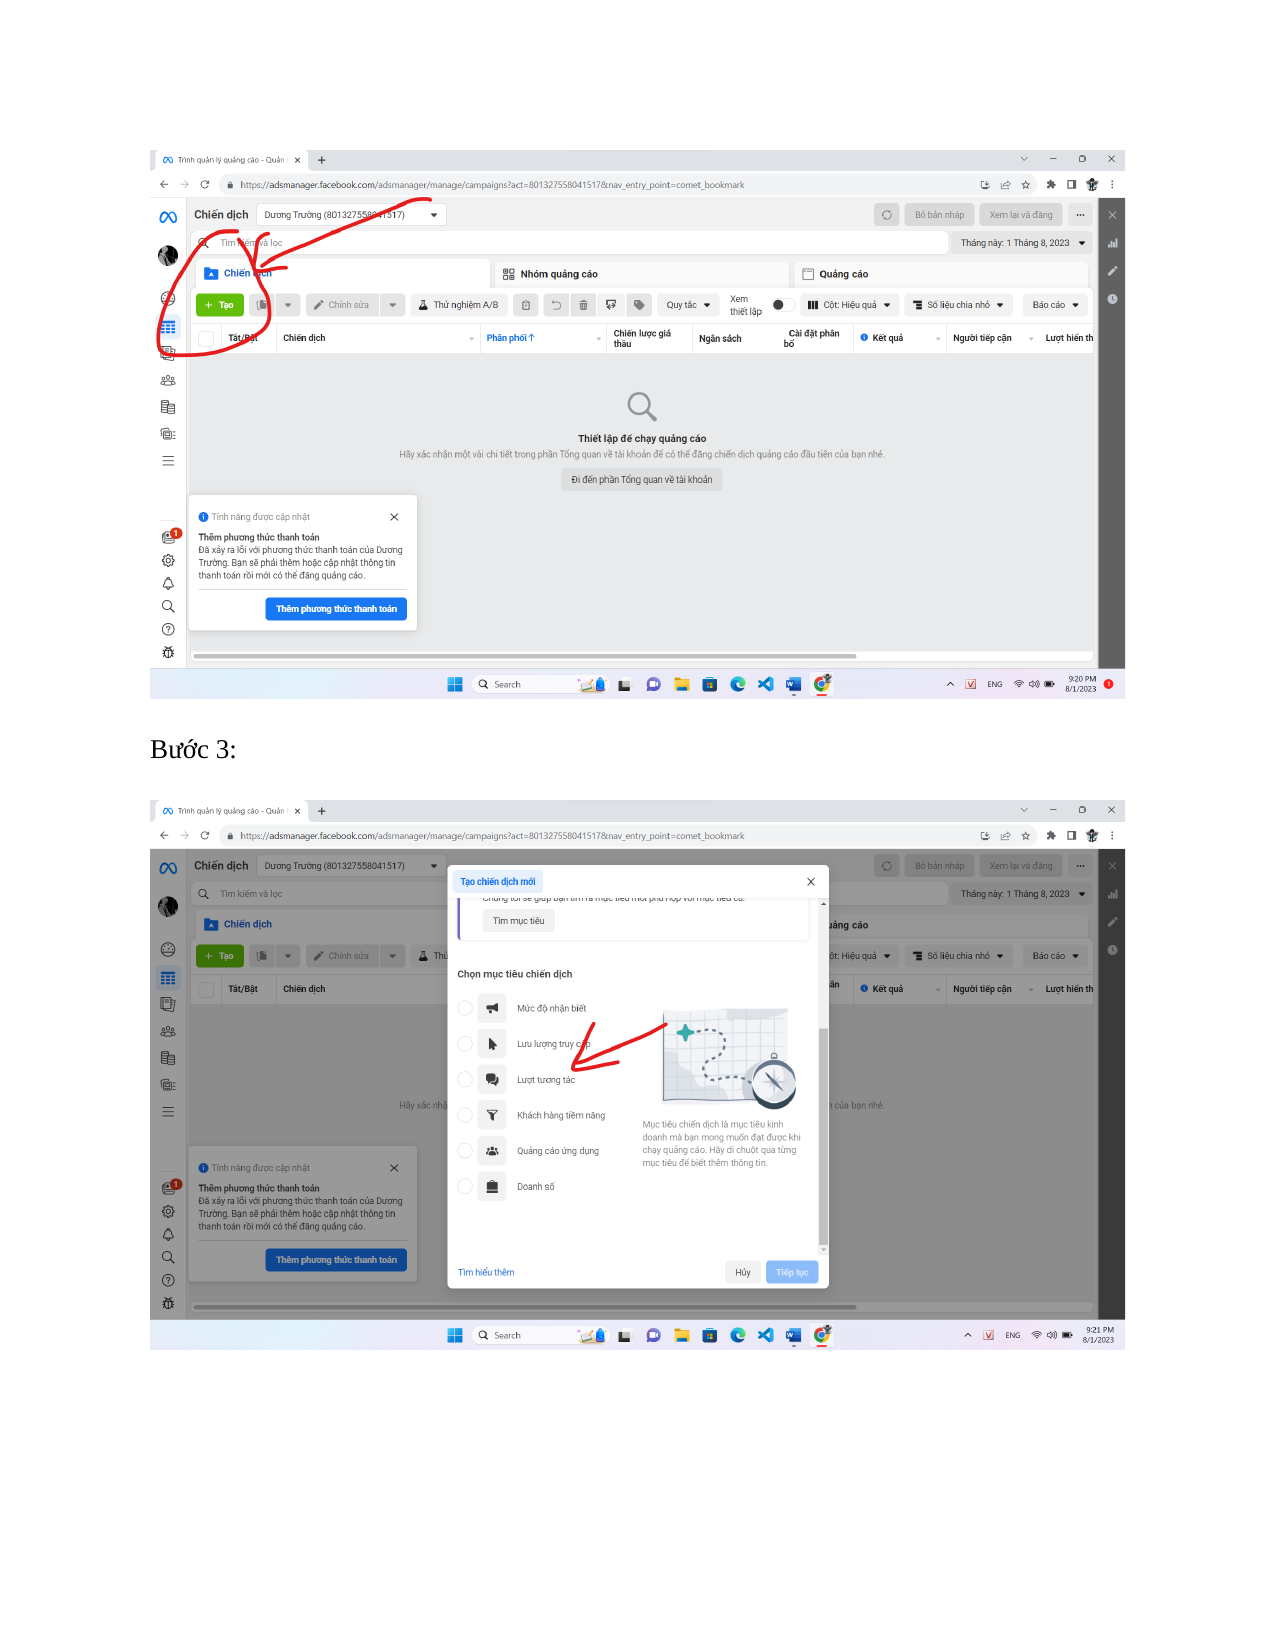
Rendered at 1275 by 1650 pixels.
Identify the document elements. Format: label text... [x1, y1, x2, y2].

text Bước 3: [150, 733, 1125, 764]
picture [150, 150, 1125, 699]
picture [150, 800, 1125, 1350]
